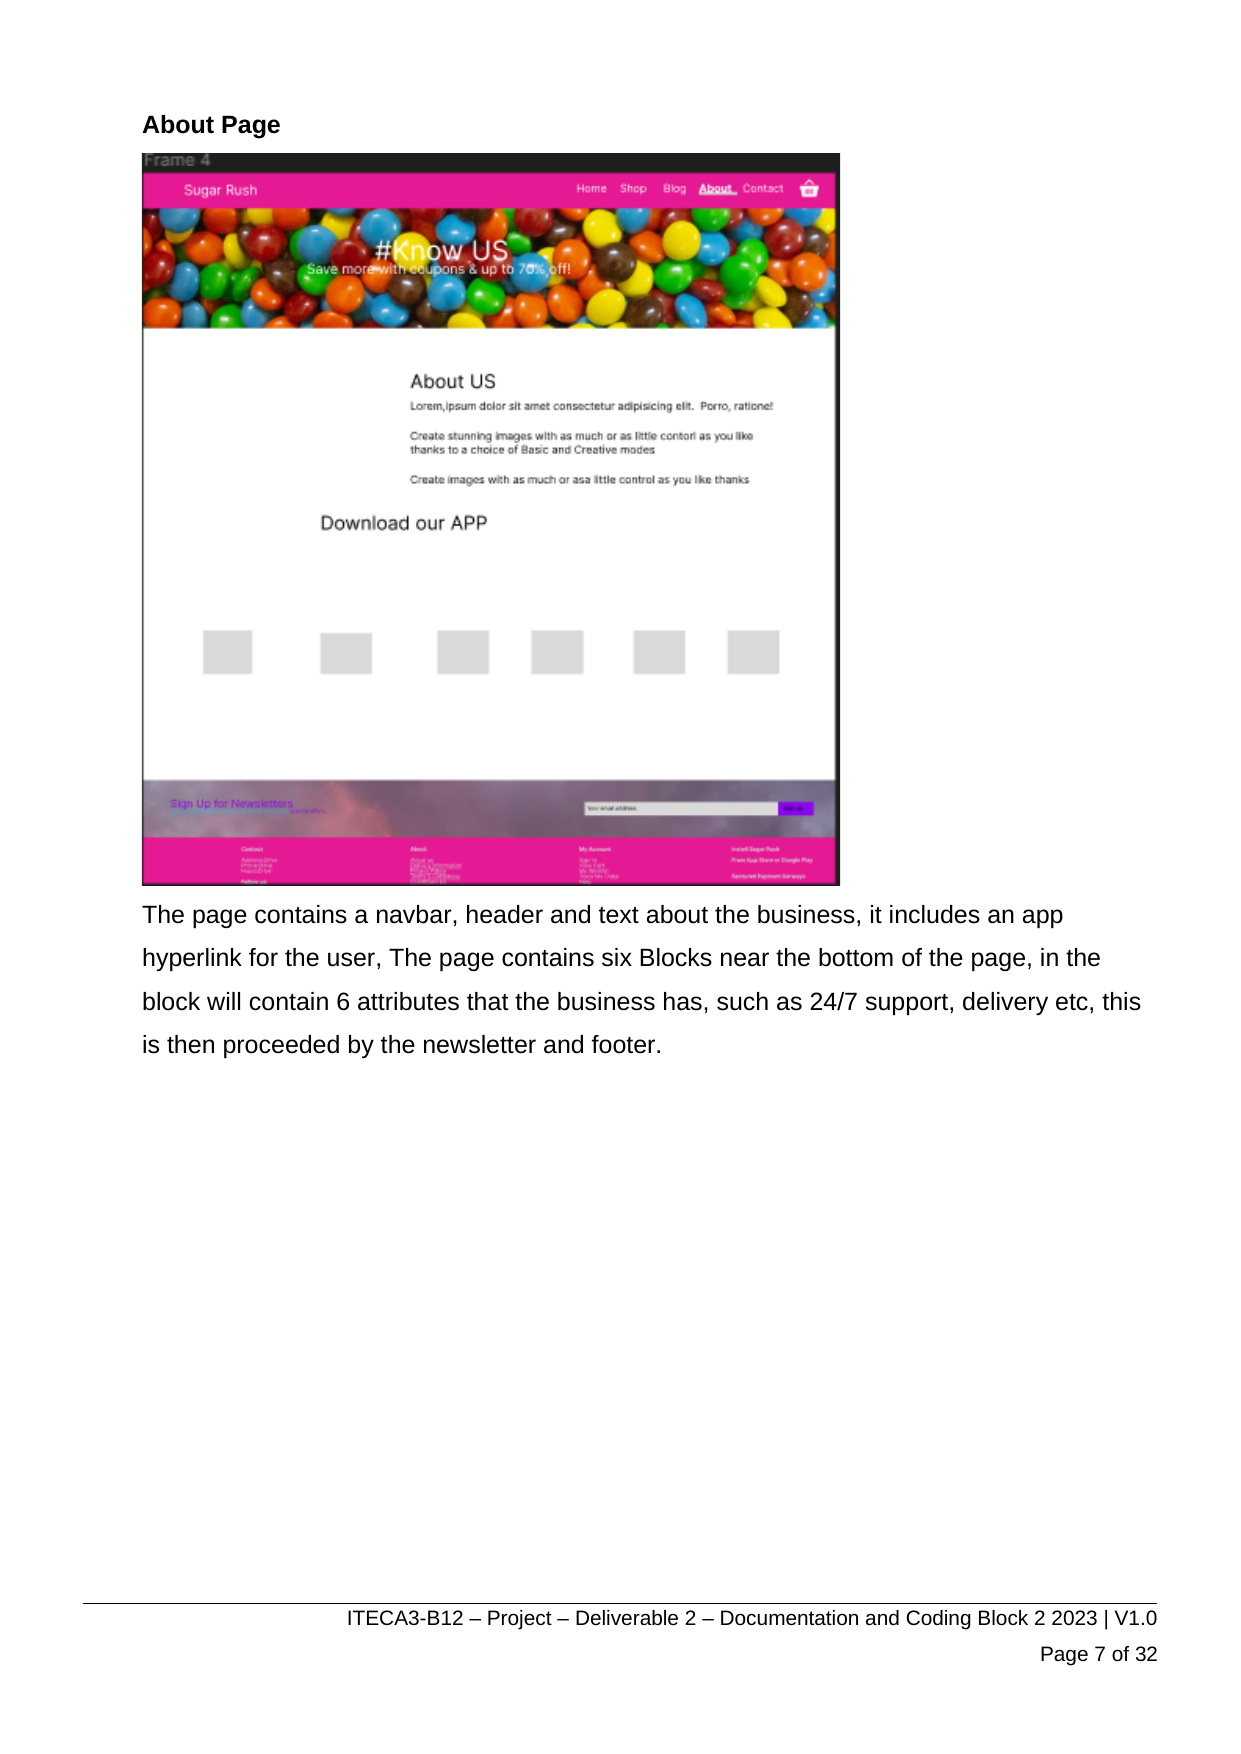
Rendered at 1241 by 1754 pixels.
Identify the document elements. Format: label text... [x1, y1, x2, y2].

text The page contains a navbar, header and text about the business, it includes an app hyperlink for the user, The page contains six Blocks near the bottom of the page, in the block will contain 6 attributes that the business has, such as 24/7 support, delivery etc, this is then proceeded by the newsletter and footer. [142, 900, 1157, 1058]
picture [141, 153, 841, 886]
text About Page [142, 110, 1157, 139]
